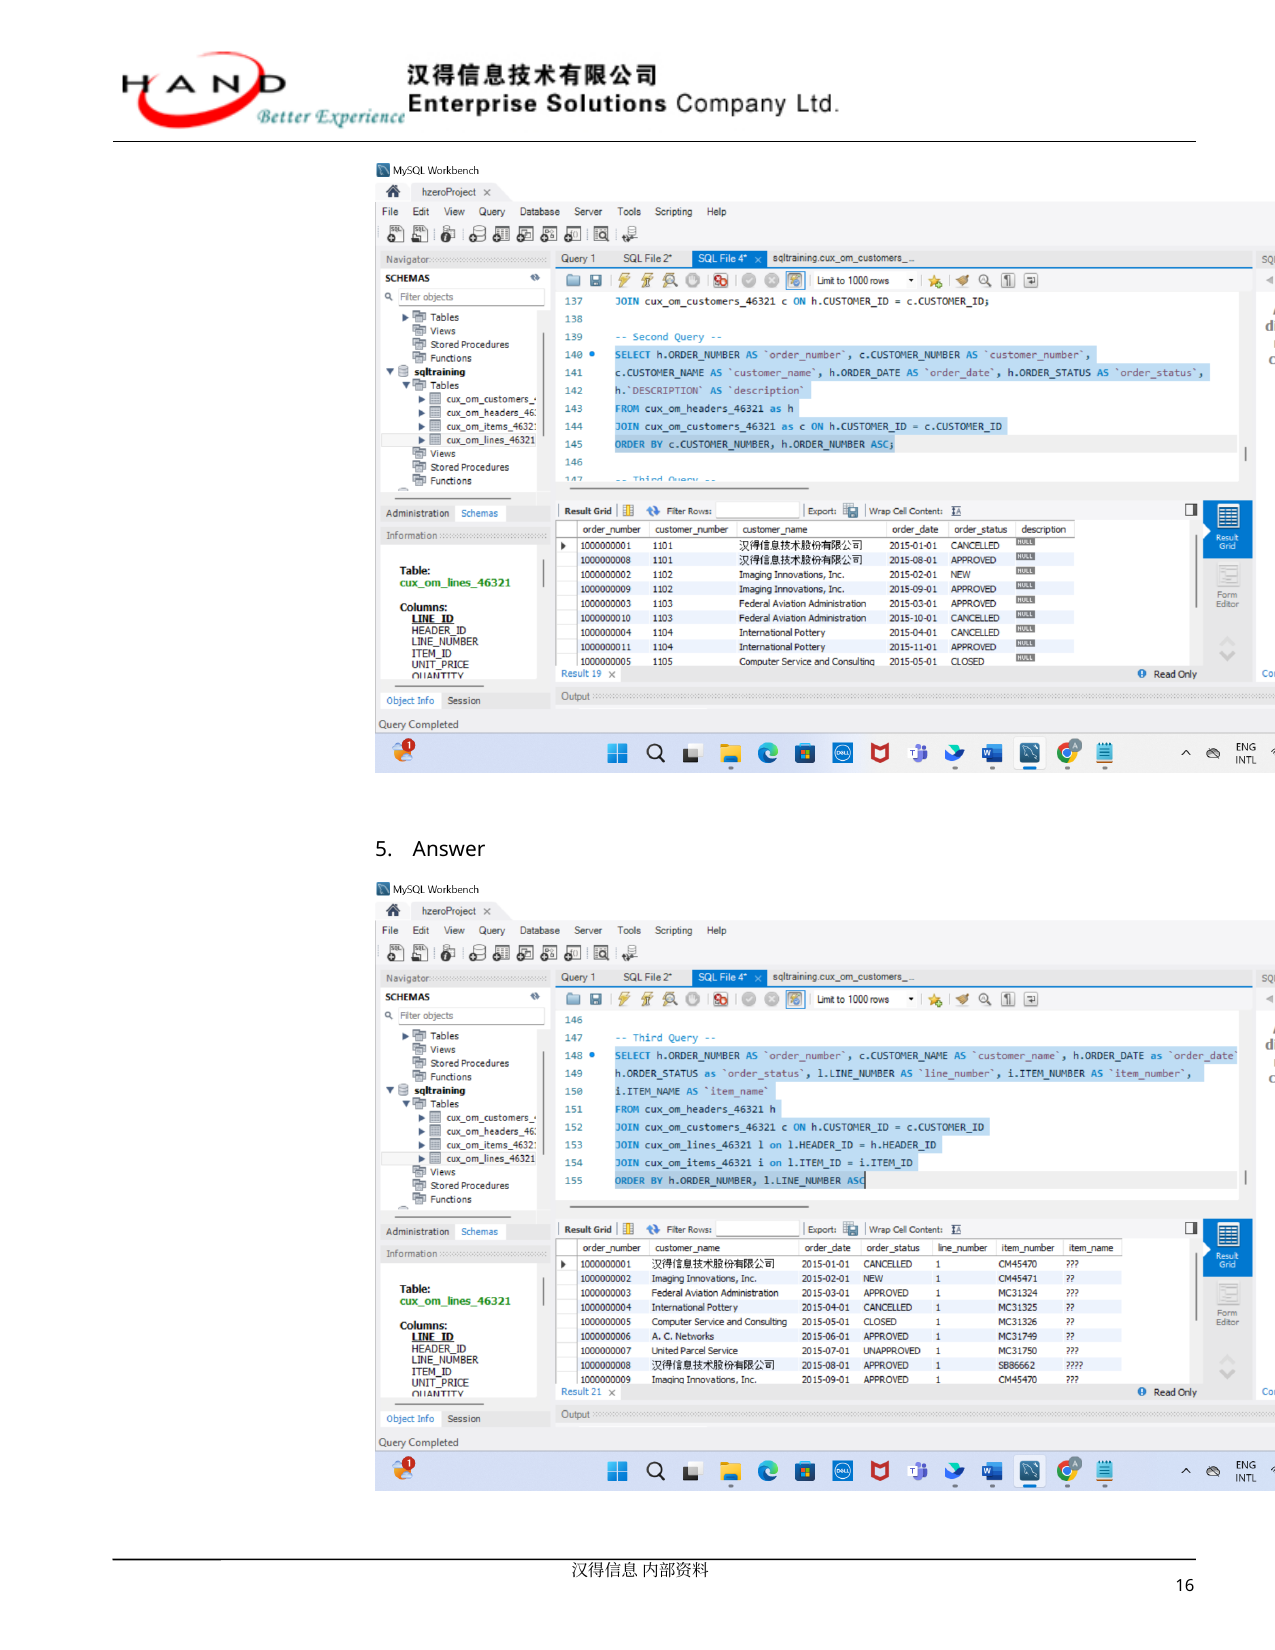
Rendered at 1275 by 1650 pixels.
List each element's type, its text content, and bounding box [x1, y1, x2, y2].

picture [375, 879, 1275, 1491]
picture [375, 160, 1275, 773]
picture [112, 45, 844, 137]
list Answer [375, 834, 1200, 863]
